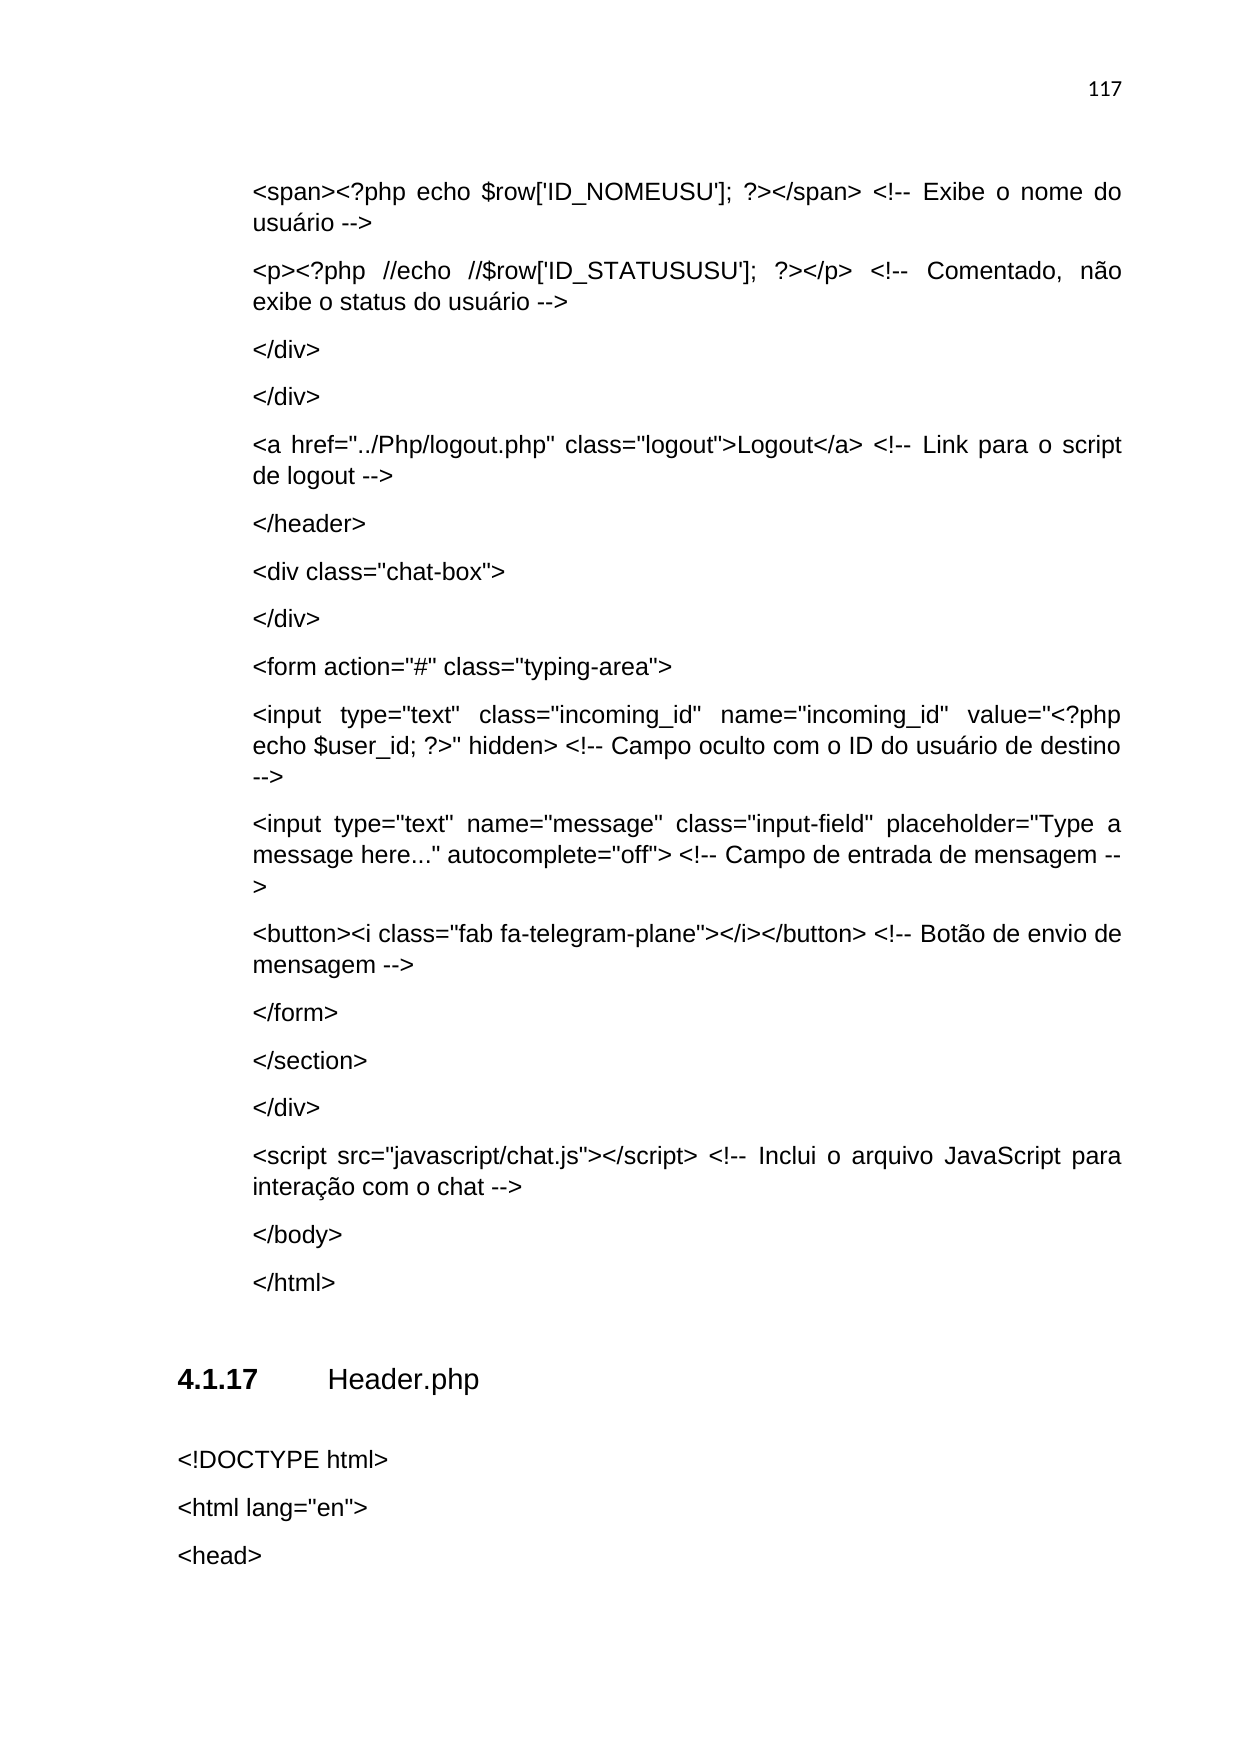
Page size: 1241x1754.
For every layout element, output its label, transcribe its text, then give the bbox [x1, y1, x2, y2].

text </header> [252, 509, 1122, 538]
text </div> [252, 382, 1122, 411]
text <div class="chat-box"> [252, 557, 1122, 585]
text <button><i class="fab fa-telegram-plane"></i></button> <!-- Botão de envio de mensagem --> [252, 919, 1122, 979]
subtitle Header.php [177, 1362, 1122, 1396]
text </section> [252, 1046, 1122, 1074]
text <form action="#" class="typing-area"> [252, 652, 1122, 681]
text <head> [177, 1541, 1122, 1569]
text <a href="../Php/logout.php" class="logout">Logout</a> <!-- Link para o script de logout --> [252, 430, 1122, 490]
text </div> [252, 604, 1122, 633]
text <p><?php //echo //$row['ID_STATUSUSU']; ?></p> <!-- Comentado, não exibe o status do usuário --> [252, 256, 1122, 316]
text </body> [252, 1220, 1122, 1249]
text <!DOCTYPE html> [177, 1445, 1122, 1474]
text <input type="text" name="message" class="input-field" placeholder="Type a message here..." autocomplete="off"> <!-- Campo de entrada de mensagem --> [252, 809, 1122, 900]
text <input type="text" class="incoming_id" name="incoming_id" value="<?php echo $user_id; ?>" hidden> <!-- Campo oculto com o ID do usuário de destino --> [252, 700, 1122, 791]
text <script src="javascript/chat.js"></script> <!-- Inclui o arquivo JavaScript para interação com o chat --> [252, 1141, 1122, 1201]
text </html> [252, 1268, 1122, 1296]
text <html lang="en"> [177, 1493, 1122, 1522]
text </form> [252, 998, 1122, 1027]
text <span><?php echo $row['ID_NOMEUSU']; ?></span> <!-- Exibe o nome do usuário --> [252, 177, 1122, 237]
text </div> [252, 335, 1122, 363]
text </div> [252, 1093, 1122, 1122]
